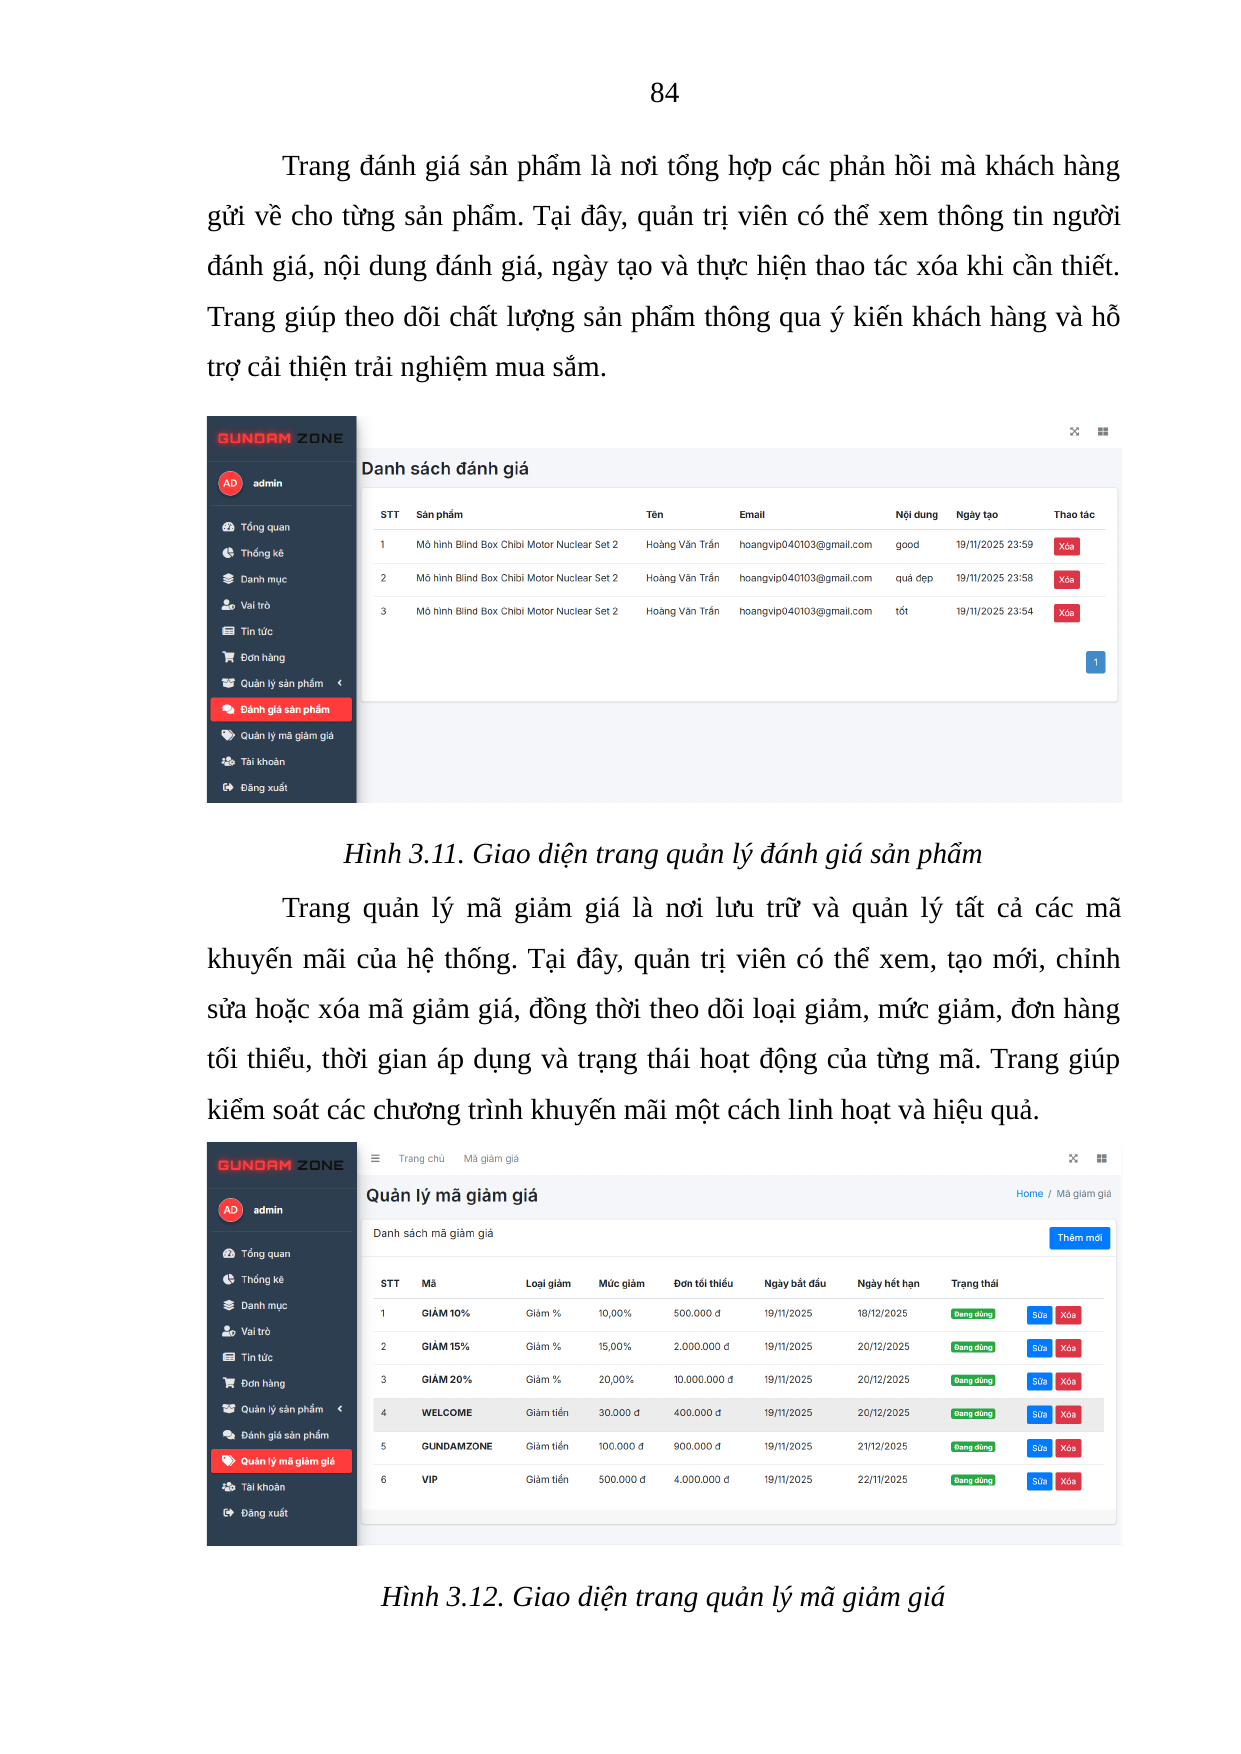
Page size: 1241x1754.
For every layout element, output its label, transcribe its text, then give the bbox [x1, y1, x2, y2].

picture [206, 1142, 1123, 1546]
text Hình 3.12. Giao diện trang quản lý mã giảm giá [207, 1579, 1122, 1613]
picture [206, 416, 1123, 803]
list Trang đánh giá sản phẩm là nơi tổng hợp các phản hồi mà khách hàng gửi về cho từng sản phẩm. Tại đây, quản trị viên có thể xem thông tin người đánh giá, nội dung đánh giá, ngày tạo và thực hiện thao tác xóa khi cần thiết. Trang giúp theo dõi chất lượng sản phẩm thông qua ý kiến khách hàng và hỗ trợ cải thiện trải nghiệm mua sắm. [207, 148, 1122, 382]
list Trang quản lý mã giảm giá là nơi lưu trữ và quản lý tất cả các mã khuyến mãi của hệ thống. Tại đây, quản trị viên có thể xem, tạo mới, chỉnh sửa hoặc xóa mã giảm giá, đồng thời theo dõi loại giảm, mức giảm, đơn hàng tối thiểu, thời gian áp dụng và trạng thái hoạt động của từng mã. Trang giúp kiểm soát các chương trình khuyến mãi một cách linh hoạt và hiệu quả. [207, 891, 1122, 1125]
text Hình 3.11. Giao diện trang quản lý đánh giá sản phẩm [207, 836, 1122, 870]
